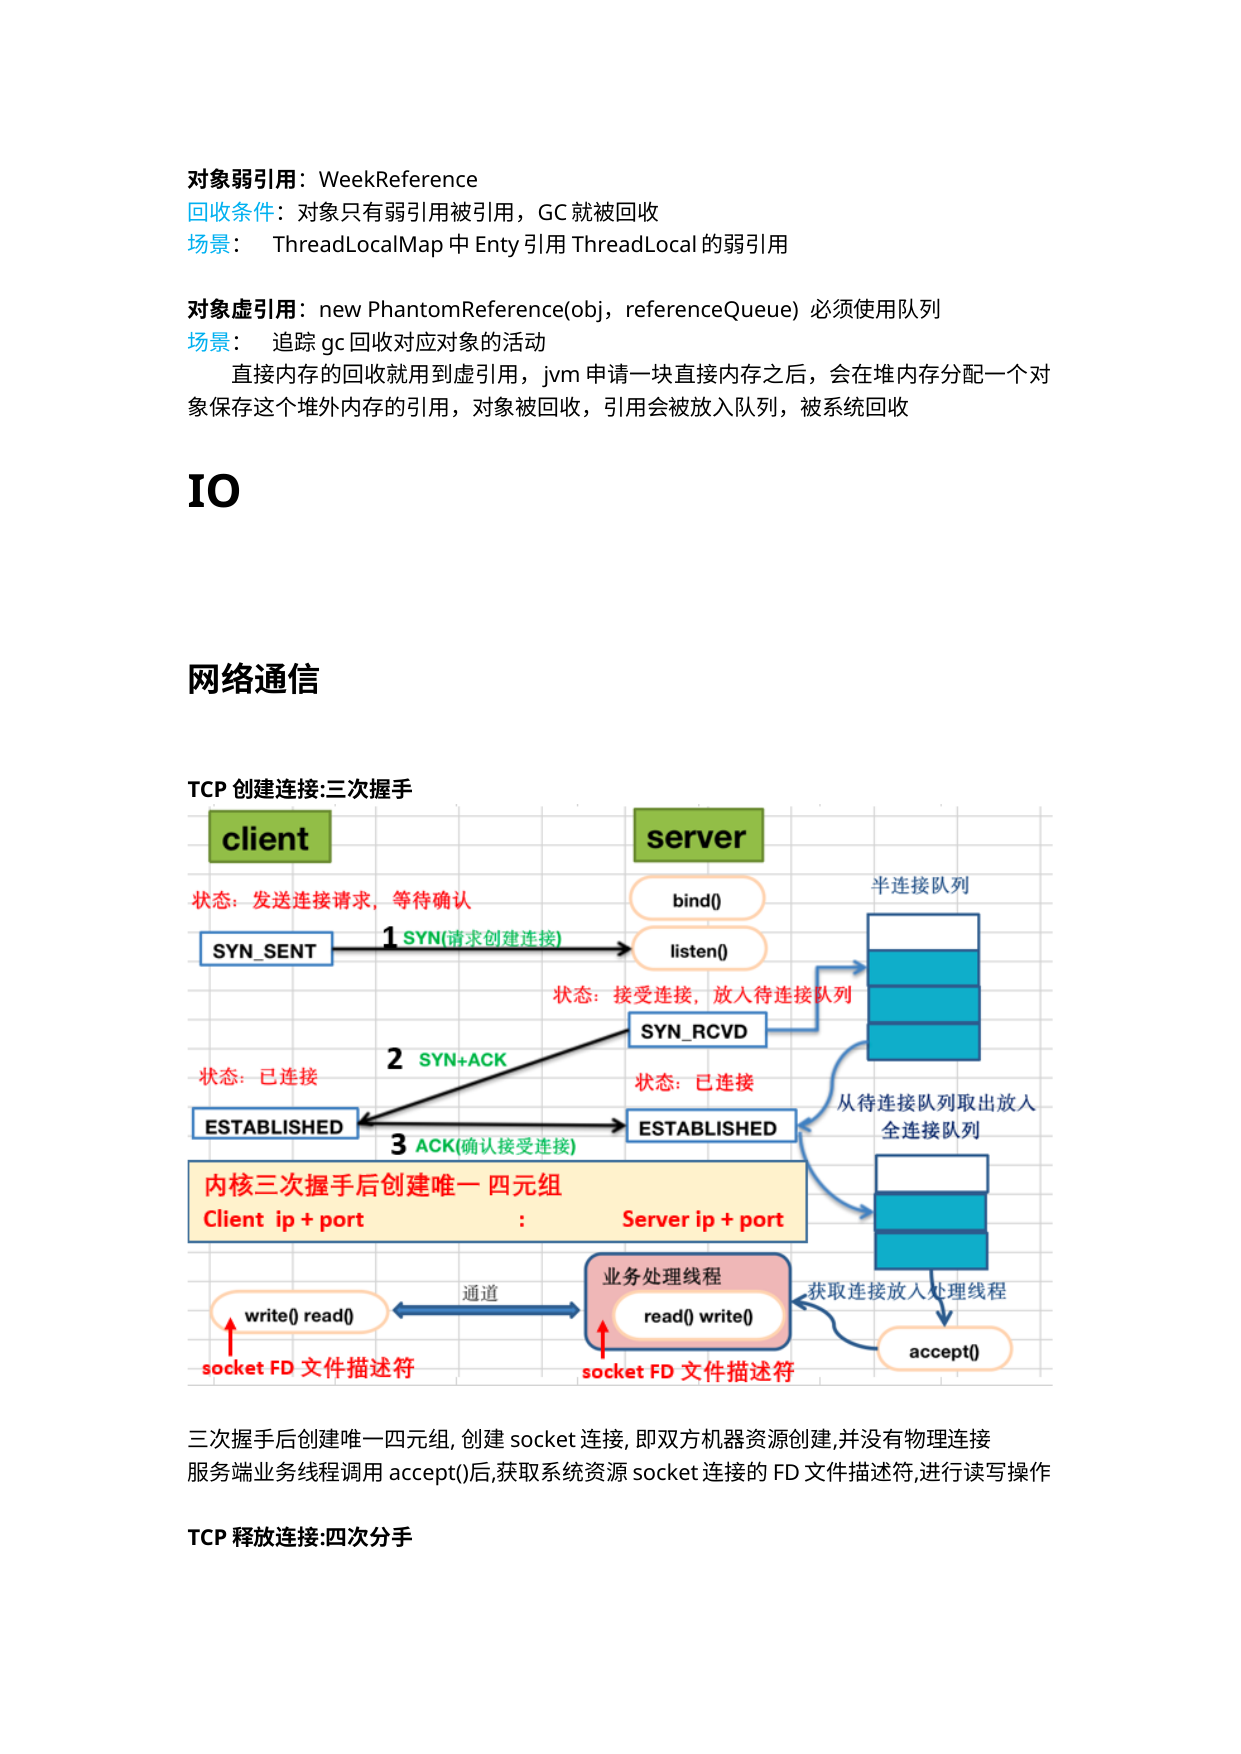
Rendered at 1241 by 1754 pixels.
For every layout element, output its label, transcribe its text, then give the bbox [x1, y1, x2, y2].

picture [187, 804, 1053, 1386]
text 对象虚引用：new PhantomReference(obj，referenceQueue) 必须使用队列 [187, 292, 1053, 324]
text 直接内存的回收就用到虚引用，jvm申请一块直接内存之后，会在堆内存分配一个对象保存这个堆外内存的引用，对象被回收，引用会被放入队列，被系统回收 [187, 357, 1053, 422]
text 场景： 追踪gc回收对应对象的活动 [187, 324, 1053, 357]
text 场景： ThreadLocalMap中Enty引用ThreadLocal的弱引用 [187, 227, 1053, 259]
text 对象弱引用：WeekReference [187, 162, 1053, 194]
text 三次握手后创建唯一四元组, 创建socket连接, 即双方机器资源创建,并没有物理连接 [187, 1422, 1053, 1454]
subtitle IO [187, 457, 1053, 522]
text 服务端业务线程调用accept()后,获取系统资源socket连接的FD文件描述符,进行读写操作 [187, 1454, 1053, 1487]
subtitle 网络通信 [187, 645, 1053, 710]
text TCP释放连接:四次分手 [187, 1519, 1053, 1552]
text TCP创建连接:三次握手 [187, 772, 1053, 804]
text 回收条件：对象只有弱引用被引用，GC就被回收 [187, 194, 1053, 227]
